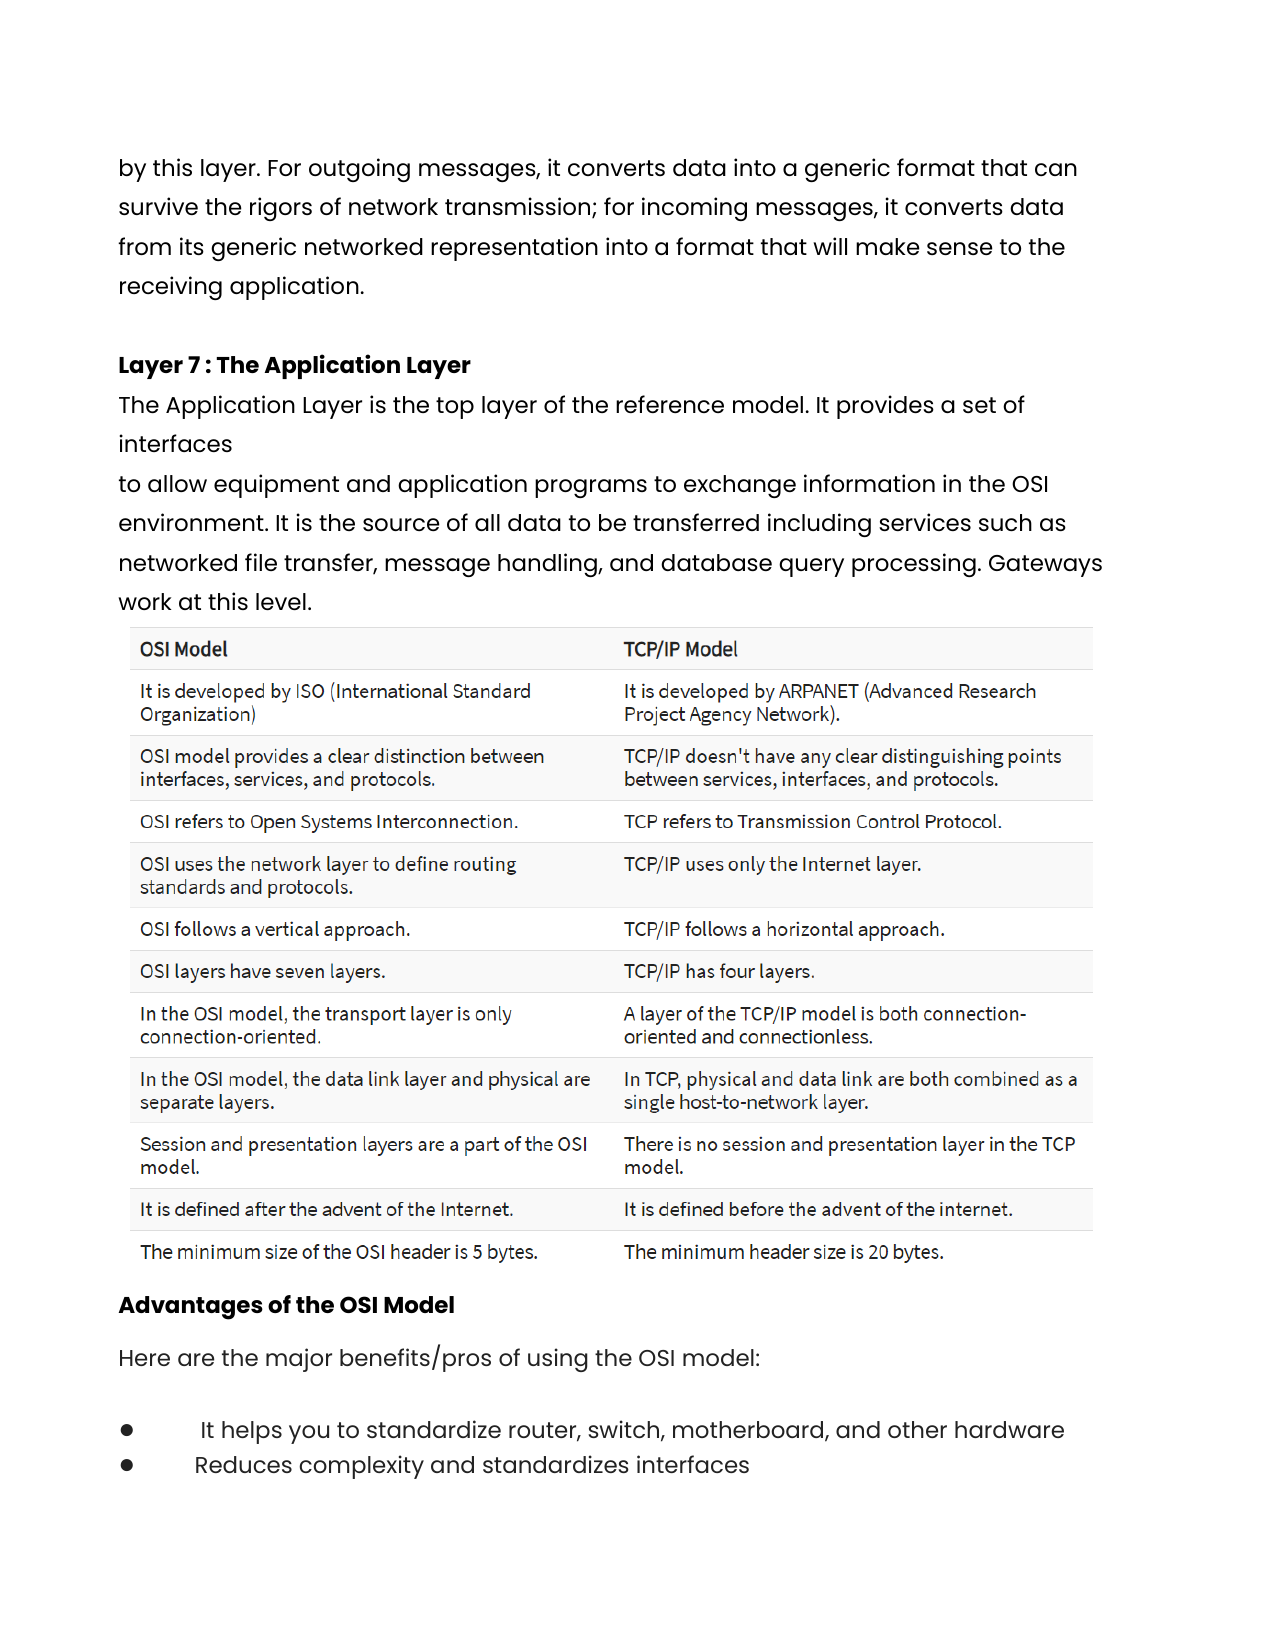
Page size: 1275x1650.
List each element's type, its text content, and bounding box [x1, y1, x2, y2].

text Here are the major benefits/pros of using the OSI model: [118, 1340, 1125, 1375]
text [118, 150, 1125, 303]
text to allow equipment and application programs to exchange information in the OSI environment. It is the source of all data to be transferred including services such as networked file transfer, message handling, and database query processing. Gateways work at this level. [118, 466, 1125, 619]
text Layer 7 : The Application Layer [118, 347, 1125, 382]
list It helps you to standardize router, switch, motherboard, and other hardware [118, 1412, 1125, 1447]
text Advantages of the OSI Model [118, 1287, 1125, 1322]
list Reduces complexity and standardizes interfaces [118, 1447, 1125, 1481]
text The Application Layer is the top layer of the reference model. It provides a set of interfaces [118, 387, 1125, 461]
picture [118, 623, 1093, 1282]
